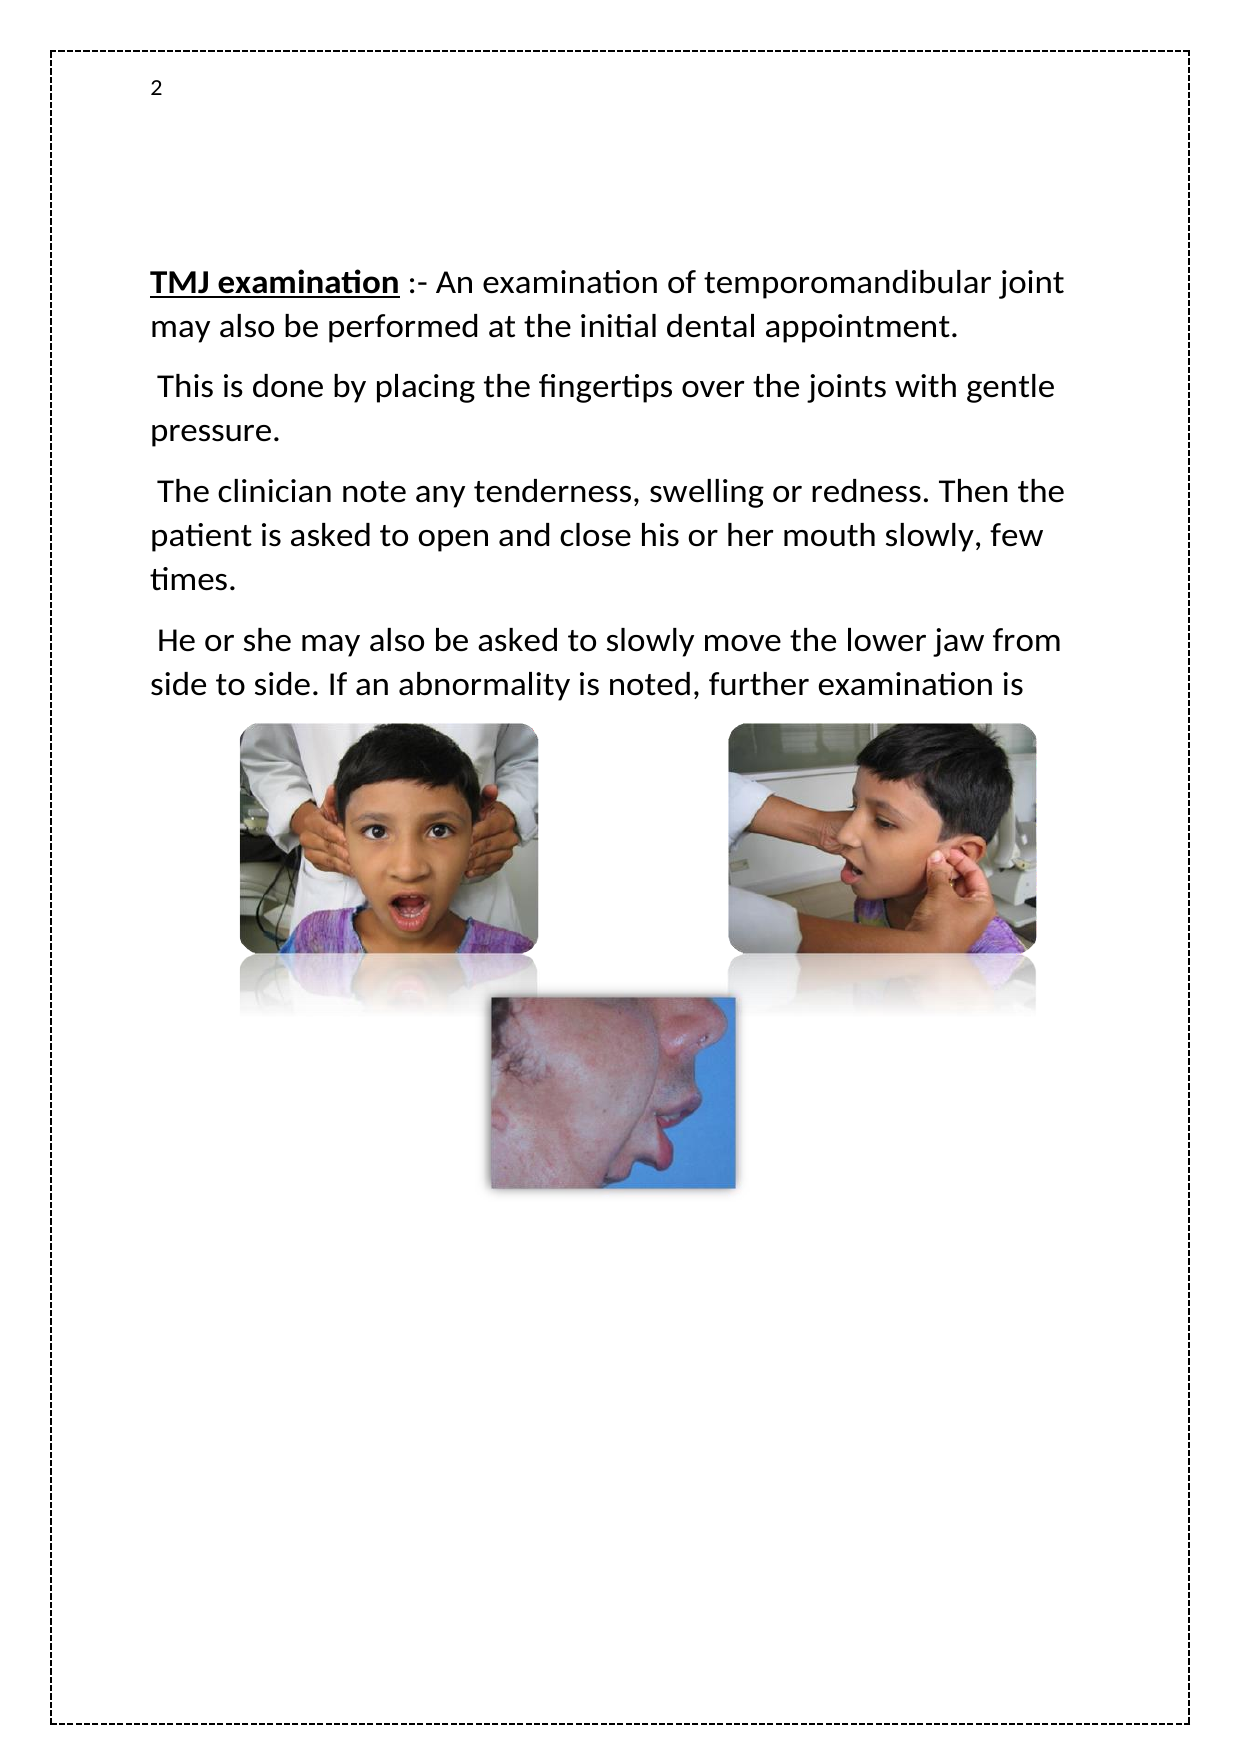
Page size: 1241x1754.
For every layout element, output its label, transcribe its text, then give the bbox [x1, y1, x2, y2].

text This is done by placing the fingertips over the joints with gentle pressure. [150, 366, 1093, 450]
picture [239, 723, 1037, 1202]
text He or she may also be asked to slowly move the lower jaw from side to side. If an abnormality is noted, further examination is [150, 619, 1093, 703]
text The clinician note any tenderness, swelling or redness. Then the patient is asked to open and close his or her mouth slowly, few times. [150, 470, 1093, 599]
text TMJ examination :- An examination of temporomandibular joint may also be performed at the initial dental appointment. [150, 261, 1093, 346]
